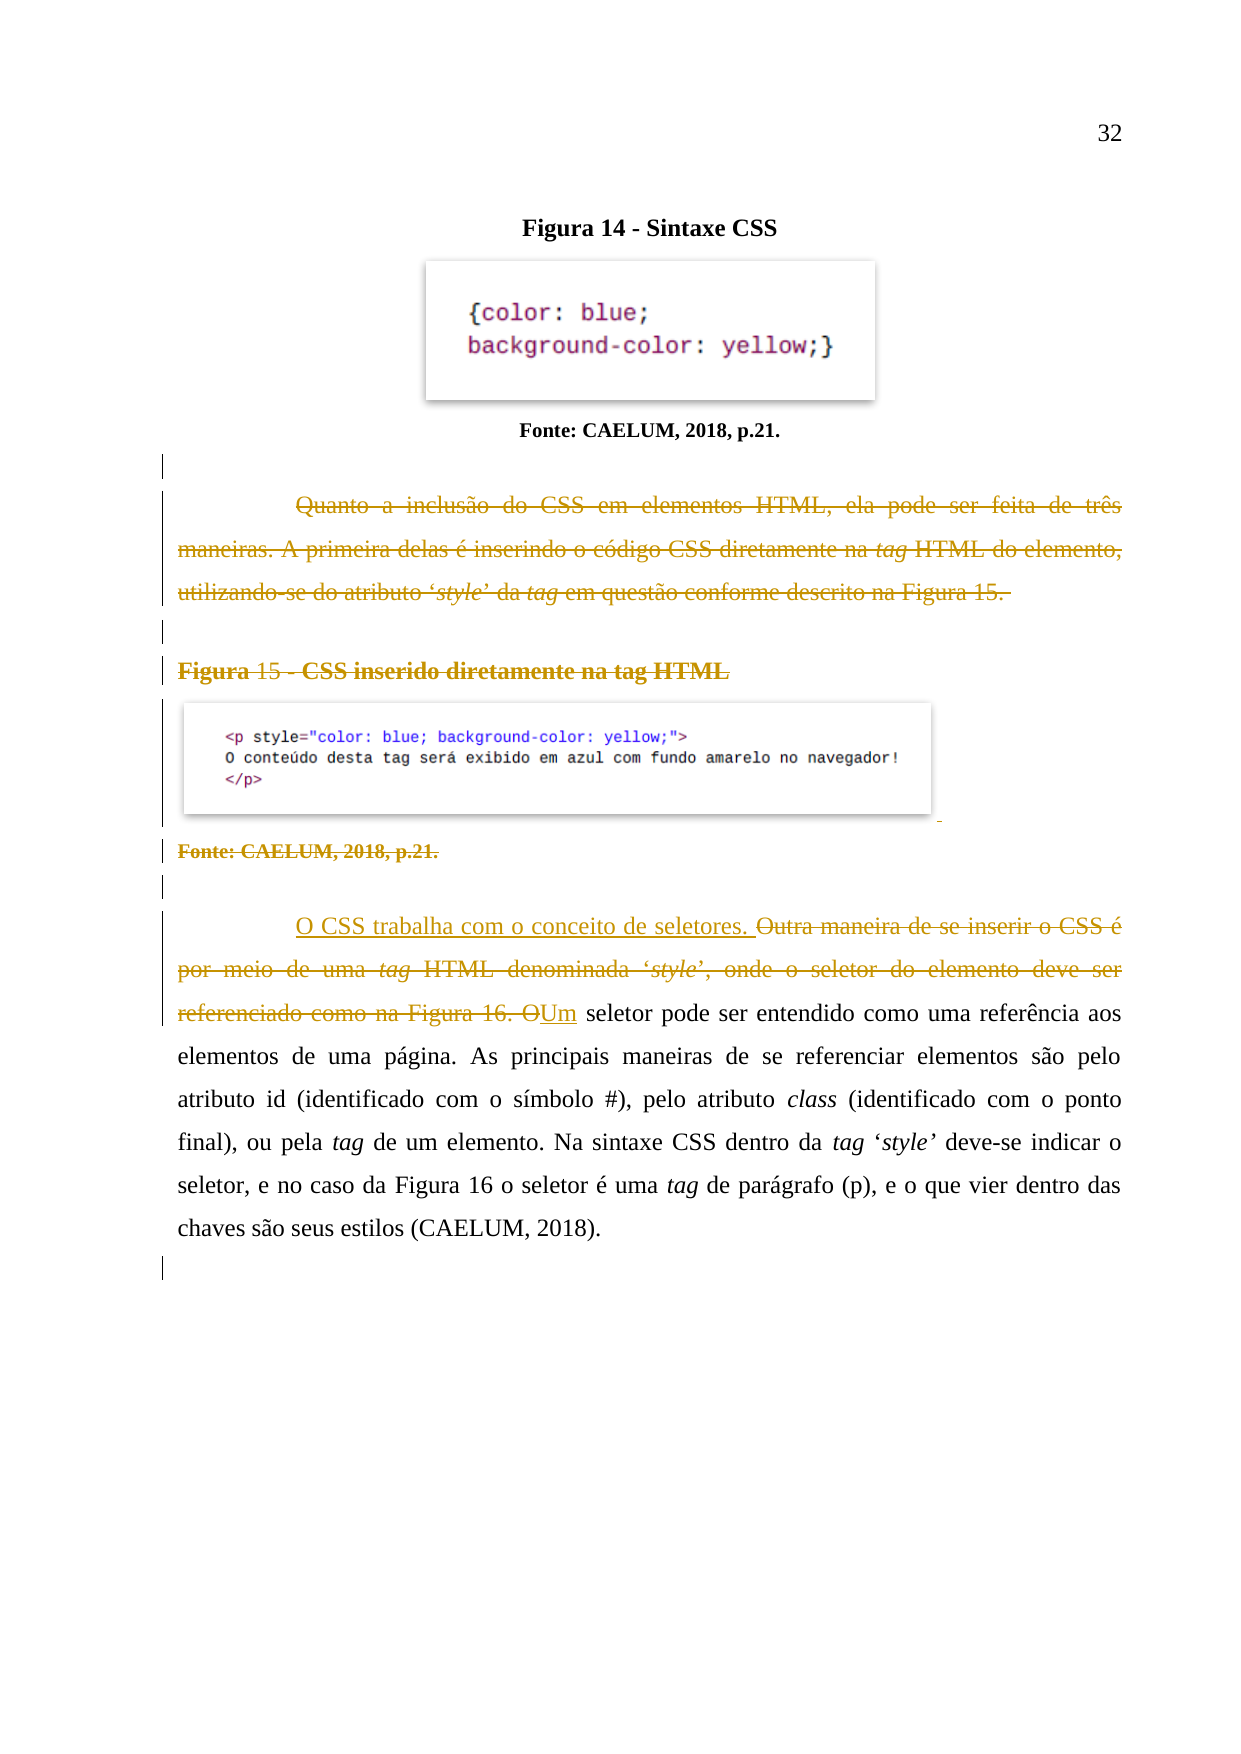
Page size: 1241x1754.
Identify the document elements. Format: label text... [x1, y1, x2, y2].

picture [440, 275, 860, 386]
text seletor pode ser entendido como uma referência aos elementos de uma página. As principais maneiras de se referenciar elementos são pelo atributo id (identificado com o símbolo #), pelo atributo class (identificado com o ponto final), ou pela tag de um elemento. Na sintaxe CSS dentro da tag ‘style’ deve-se indicar o seletor, e no caso da o seletor é uma tag de parágrafo (p), e o que vier dentro das chaves são seus estilos (CAELUM, 2018). [177, 971, 1122, 1242]
text Fonte: CAELUM, 2018, p.21. [177, 418, 1122, 442]
text seletor pode ser entendido como uma referência aos elementos de uma página. As principais maneiras de se referenciar elementos são pelo atributo id (identificado com o símbolo #), pelo atributo class (identificado com o ponto final), ou pela tag de um elemento. Na sintaxe CSS dentro da tag ‘style’ deve-se indicar o seletor, e no caso da o seletor é uma tag de parágrafo (p), e o que vier dentro das chaves são seus estilos (CAELUM, 2018). [177, 911, 1122, 970]
picture [199, 718, 916, 800]
